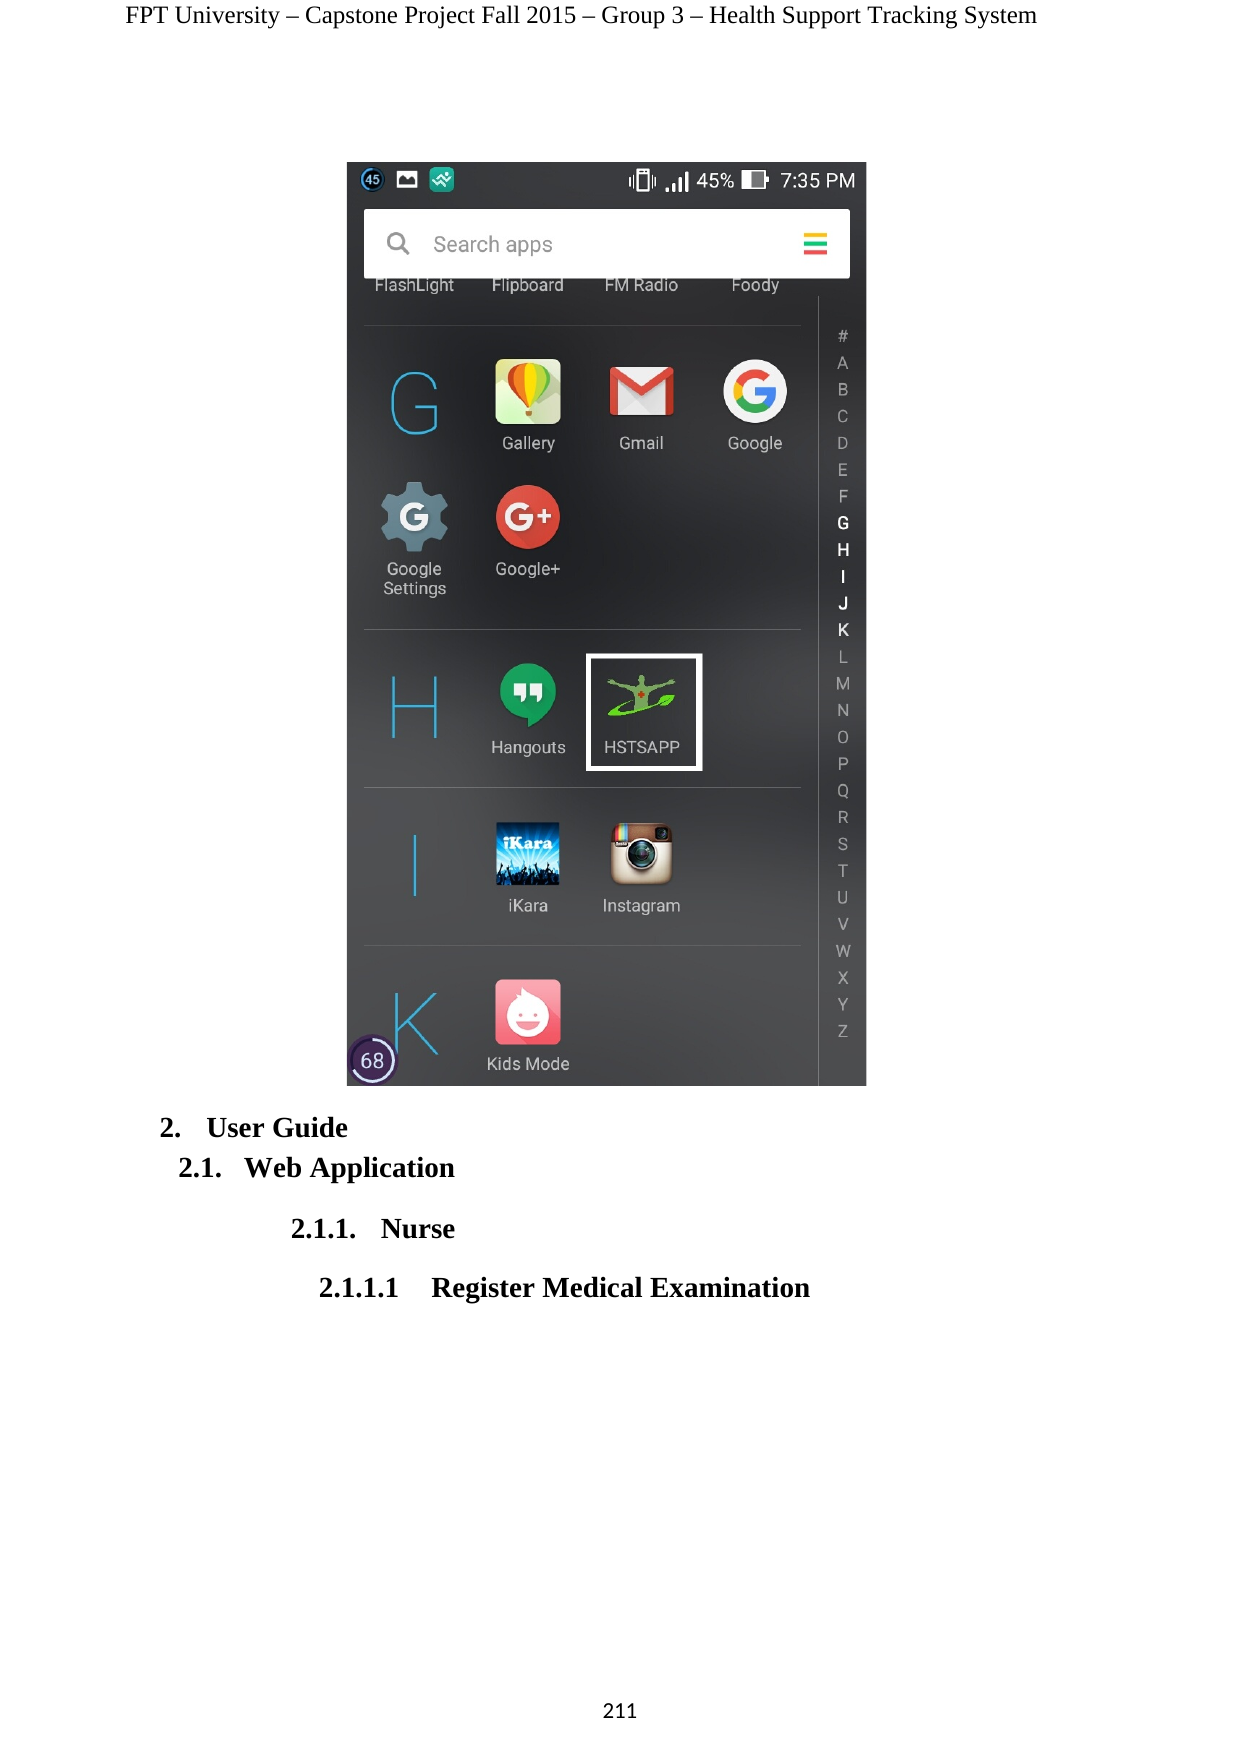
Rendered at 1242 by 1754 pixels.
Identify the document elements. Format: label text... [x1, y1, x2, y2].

subtitle Web Application [169, 1150, 1146, 1184]
subtitle Nurse [291, 1212, 1146, 1245]
subtitle User Guide [159, 1111, 1146, 1144]
subtitle Register Medical Examination [319, 1270, 1146, 1304]
picture [346, 162, 867, 1086]
